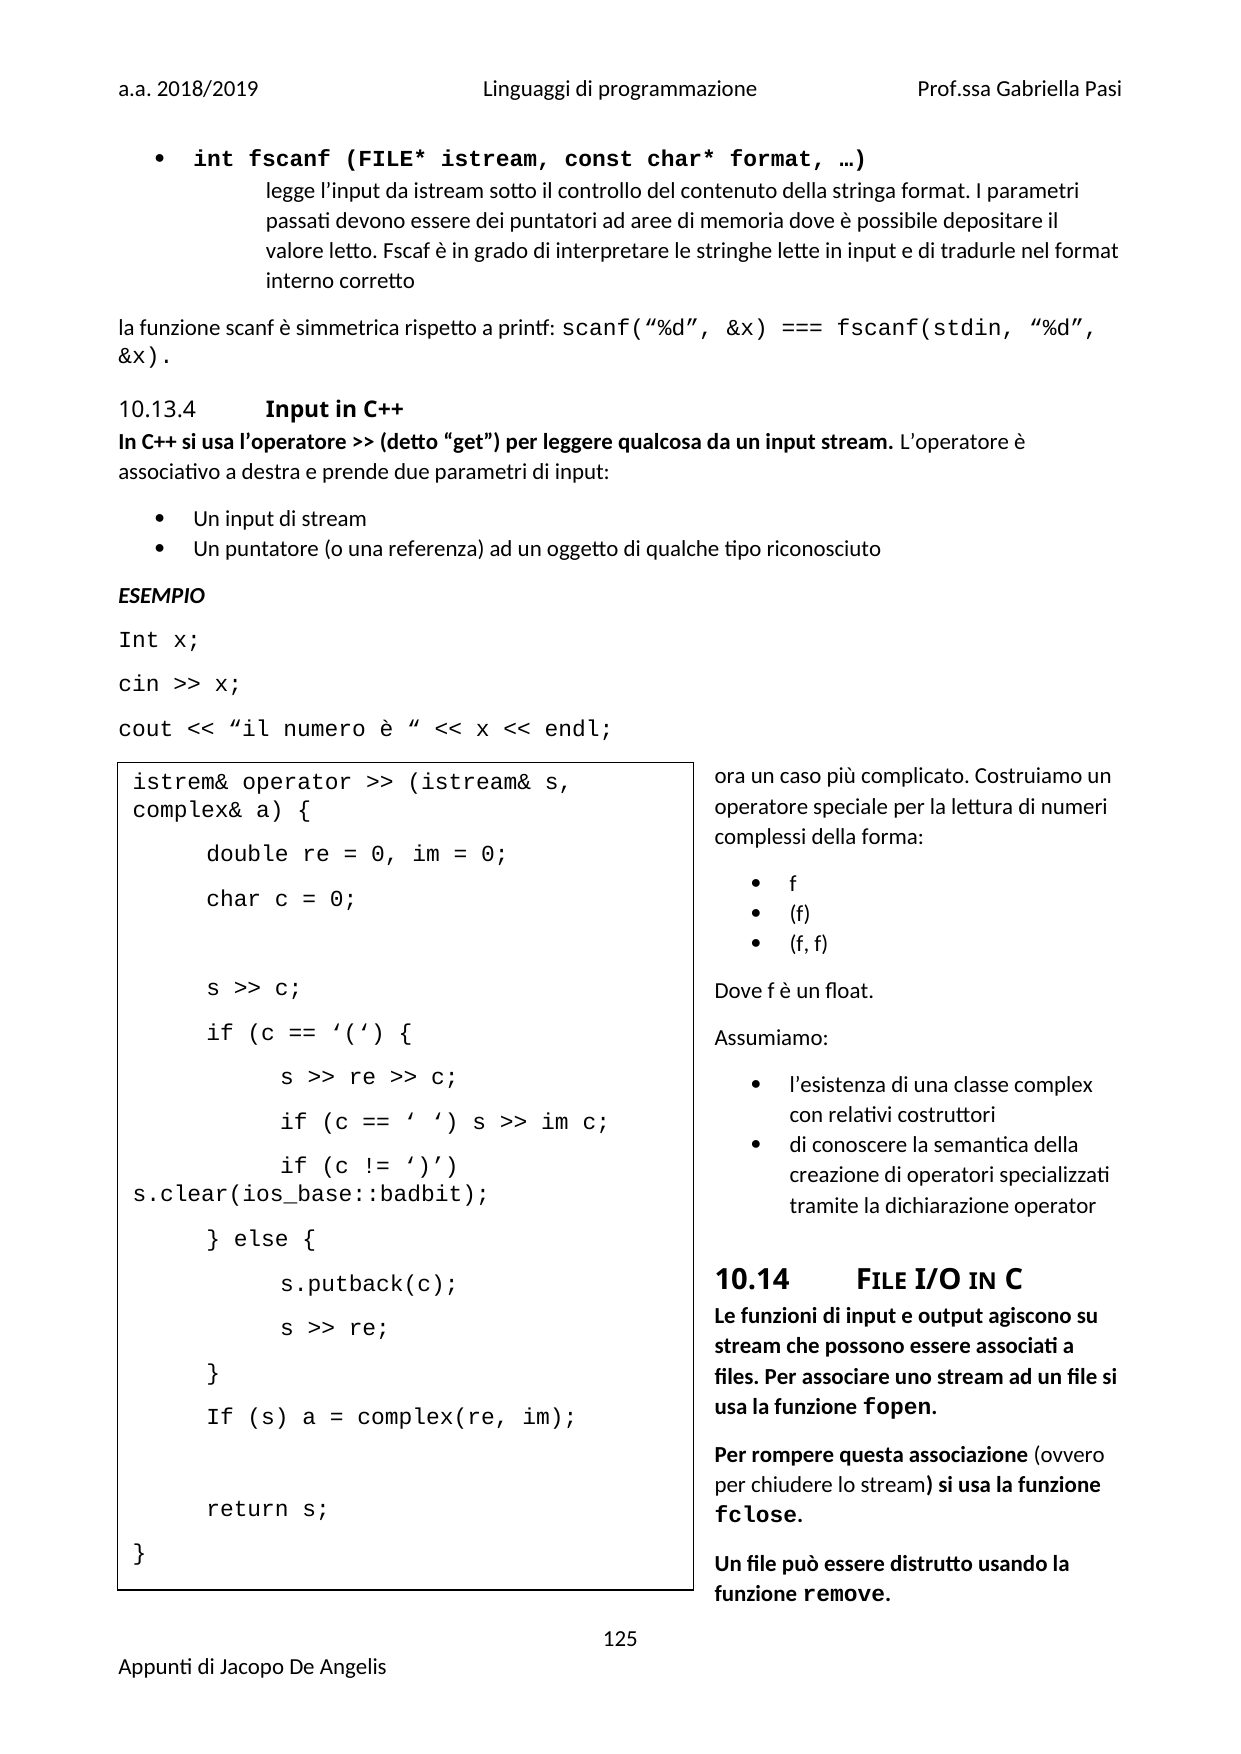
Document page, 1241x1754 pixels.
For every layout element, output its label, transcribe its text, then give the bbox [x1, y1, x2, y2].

list Un input di stream [156, 504, 1122, 532]
list (f, f) [694, 929, 1122, 957]
list di conoscere la semantica della creazione di operatori specializzati tramite la dichiarazione operator [694, 1130, 1122, 1219]
text Assumiamo: [694, 1023, 1122, 1051]
list f [694, 869, 1122, 897]
text Int x; [118, 628, 1122, 654]
subtitle Input in C++ [118, 393, 1122, 424]
list (f) [694, 899, 1122, 927]
text Dove f è un float. [694, 976, 1122, 1004]
text cin >> x; [118, 672, 1122, 698]
text cout << “il numero è “ << x << endl; [118, 717, 1122, 743]
list Un puntatore (o una referenza) ad un oggetto di qualche tipo riconosciuto [156, 534, 1122, 562]
text Per rompere questa associazione (ovvero per chiudere lo stream) si usa la funzione fclose. [694, 1440, 1122, 1530]
text ora un caso più complicato. Costruiamo un operatore speciale per la lettura di numeri complessi della forma: [694, 762, 1122, 850]
subtitle File I/O in C [694, 1258, 1122, 1298]
list l’esistenza di una classe complex con relativi costruttori [694, 1070, 1122, 1128]
text Un file può essere distrutto usando la funzione remove. [118, 1549, 1122, 1608]
text Le funzioni di input e output agiscono su stream che possono essere associati a files. Per associare uno stream ad un file si usa la funzione fopen. [694, 1301, 1122, 1421]
text Esempio [118, 581, 1122, 609]
text In C++ si usa l’operatore >> (detto “get”) per leggere qualcosa da un input stream. L’operatore è associativo a destra e prende due parametri di input: [118, 427, 1122, 485]
list int fscanf (FILE* istream, const char* format, …) legge l’input da istream sotto il controllo del contenuto della stringa format. I parametri passati devono essere dei puntatori ad aree di memoria dove è possibile depositare il valore letto. Fscaf è in grado di interpretare le stringhe lette in input e di tradurle nel format interno corretto [156, 148, 1122, 294]
text la funzione scanf è simmetrica rispetto a printf: scanf(“%d”, &x) === fscanf(stdin, “%d”, &x). [118, 313, 1122, 370]
